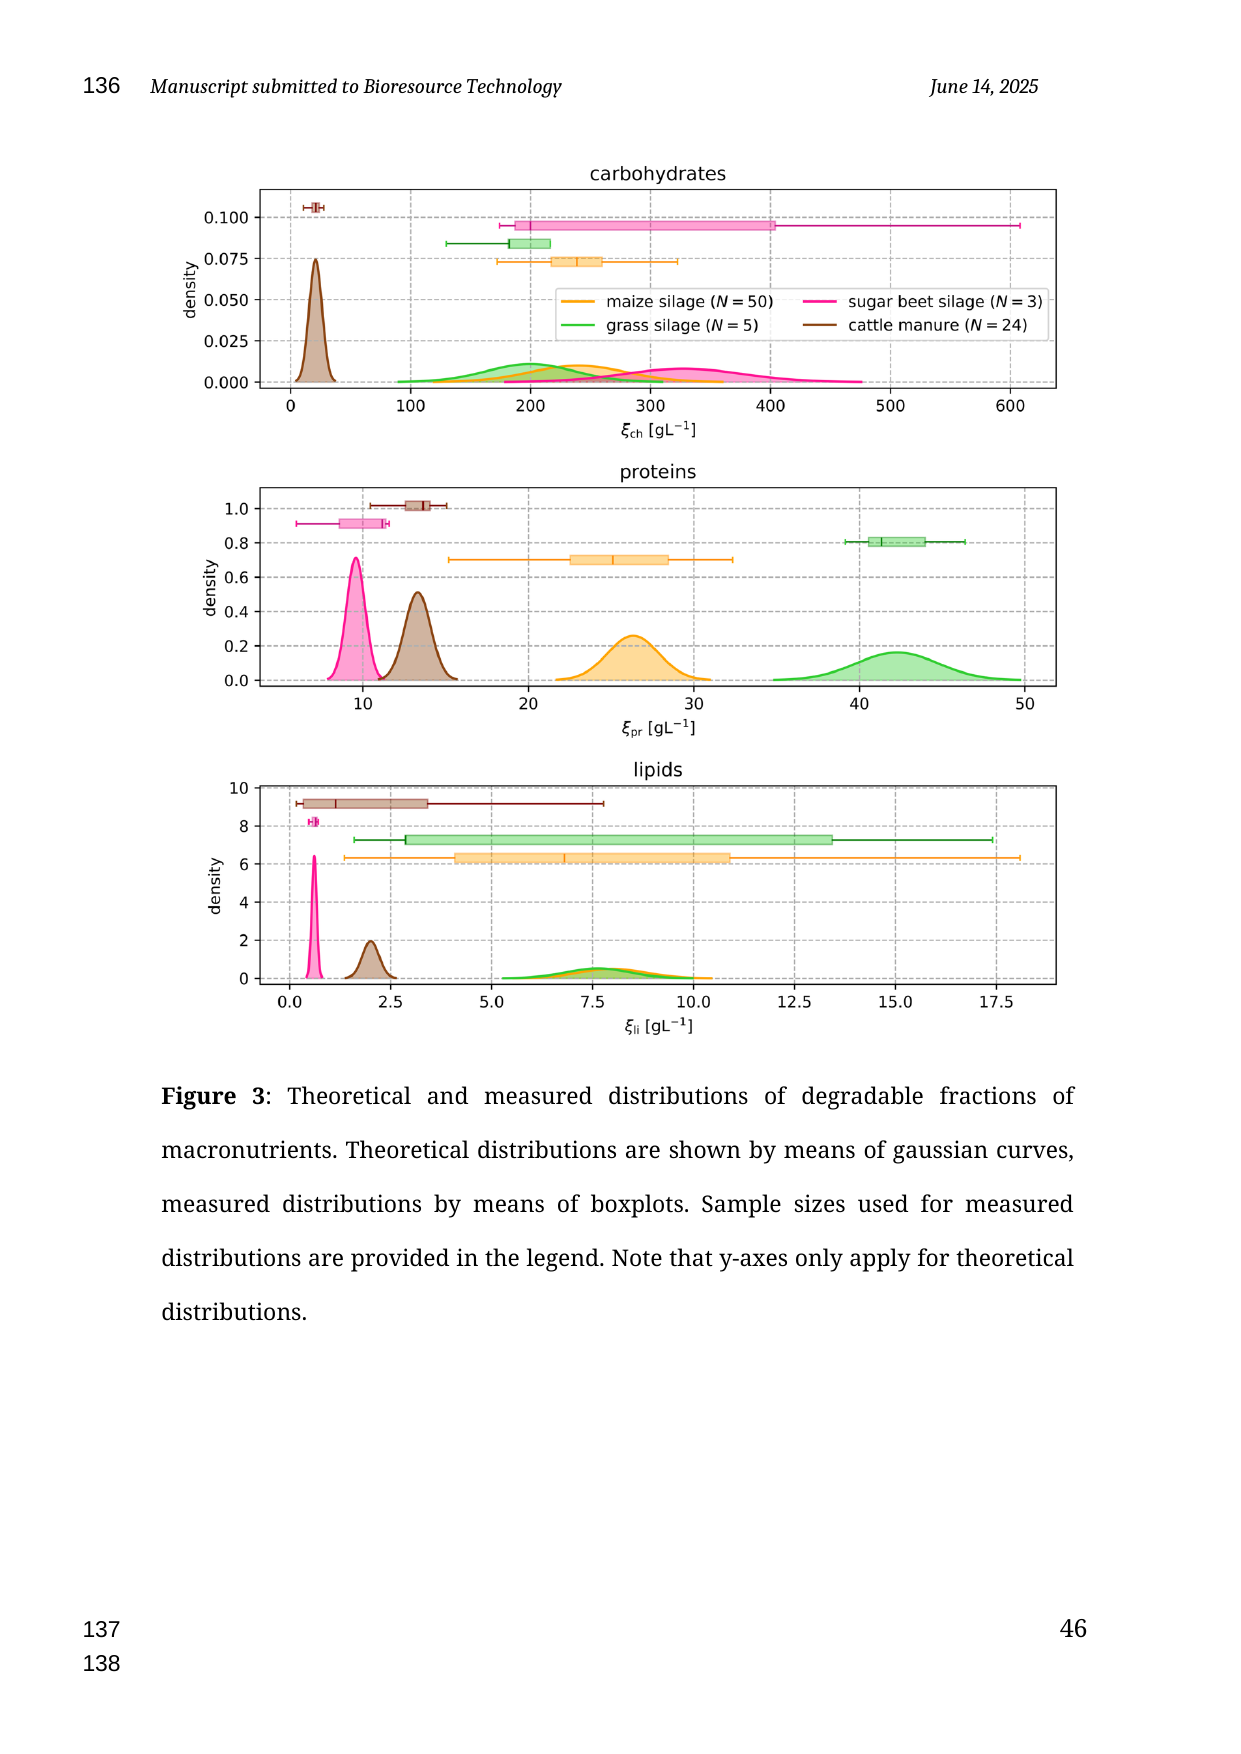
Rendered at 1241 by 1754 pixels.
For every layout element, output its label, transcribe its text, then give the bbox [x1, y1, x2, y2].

table_header [150, 150, 1089, 1080]
table_cell Figure 3: Theoretical and measured distributions of degradable fractions of macronutrients. Theoretical distributions are shown by means of gaussian curves, measured distributions by means of boxplots. Sample sizes used for measured distributions are provided in the legend. Note that y-axes only apply for theoretical distributions. [150, 1080, 1089, 1349]
picture [164, 150, 1073, 1059]
